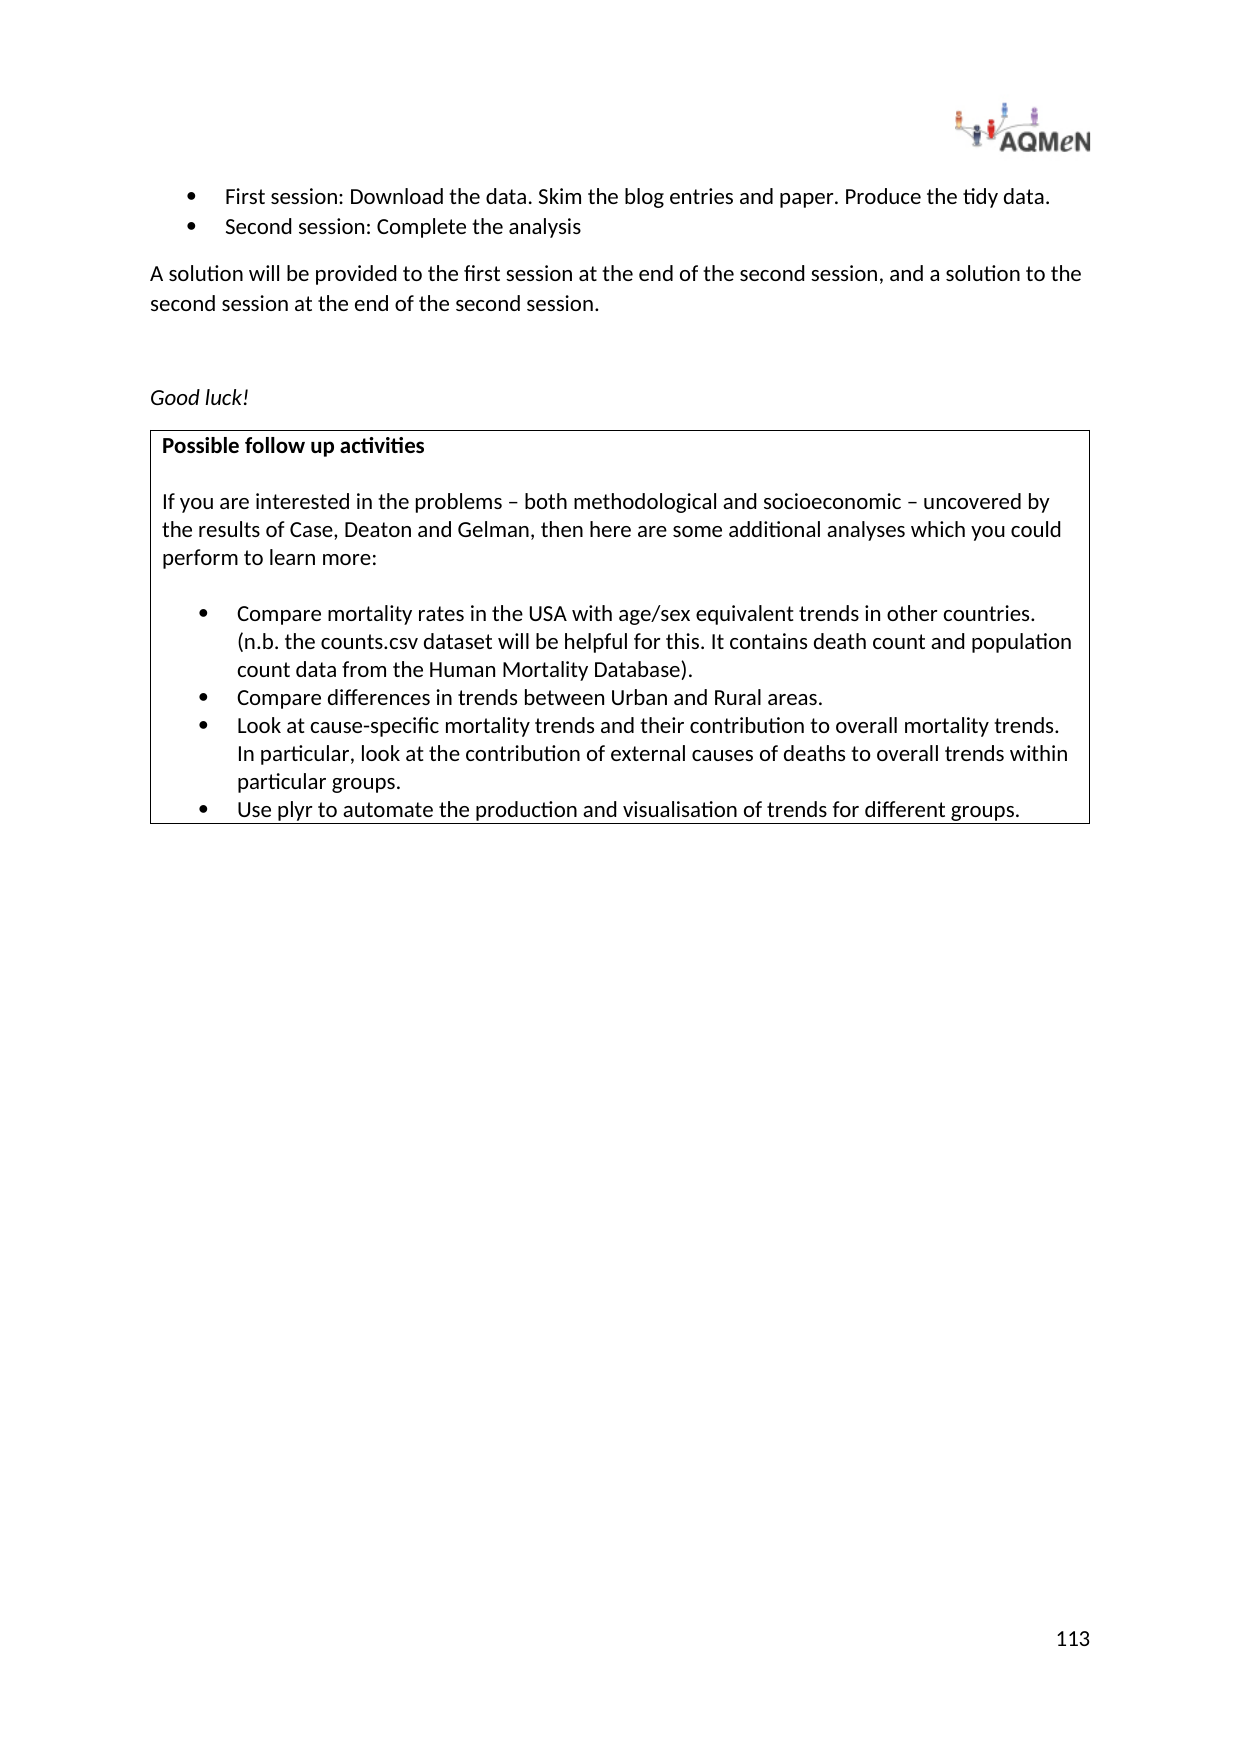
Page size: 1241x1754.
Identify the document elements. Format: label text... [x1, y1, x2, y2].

text Good luck! [150, 383, 1090, 411]
list Second session: Complete the analysis [187, 212, 1090, 240]
picture [955, 73, 1091, 182]
table_header Possible follow up activities If you are interested in the problems – both methodological and socioeconomic – uncovered by the results of Case, Deaton and Gelman, then here are some additional analyses which you could perform to learn more: Compare mortality rates in the USA with age/sex equivalent trends in other countries. (n.b. the counts.csv dataset will be helpful for this. It contains death count and population count data from the Human Mortality Database). Compare differences in trends between Urban and Rural areas. Look at cause-specific mortality trends and their contribution to overall mortality trends. In particular, look at the contribution of external causes of deaths to overall trends within particular groups. Use plyr to automate the production and visualisation of trends for different groups. [151, 431, 1089, 823]
list First session: Download the data. Skim the blog entries and paper. Produce the tidy data. [187, 182, 1090, 210]
text A solution will be provided to the first session at the end of the second session, and a solution to the second session at the end of the second session. [150, 259, 1090, 317]
